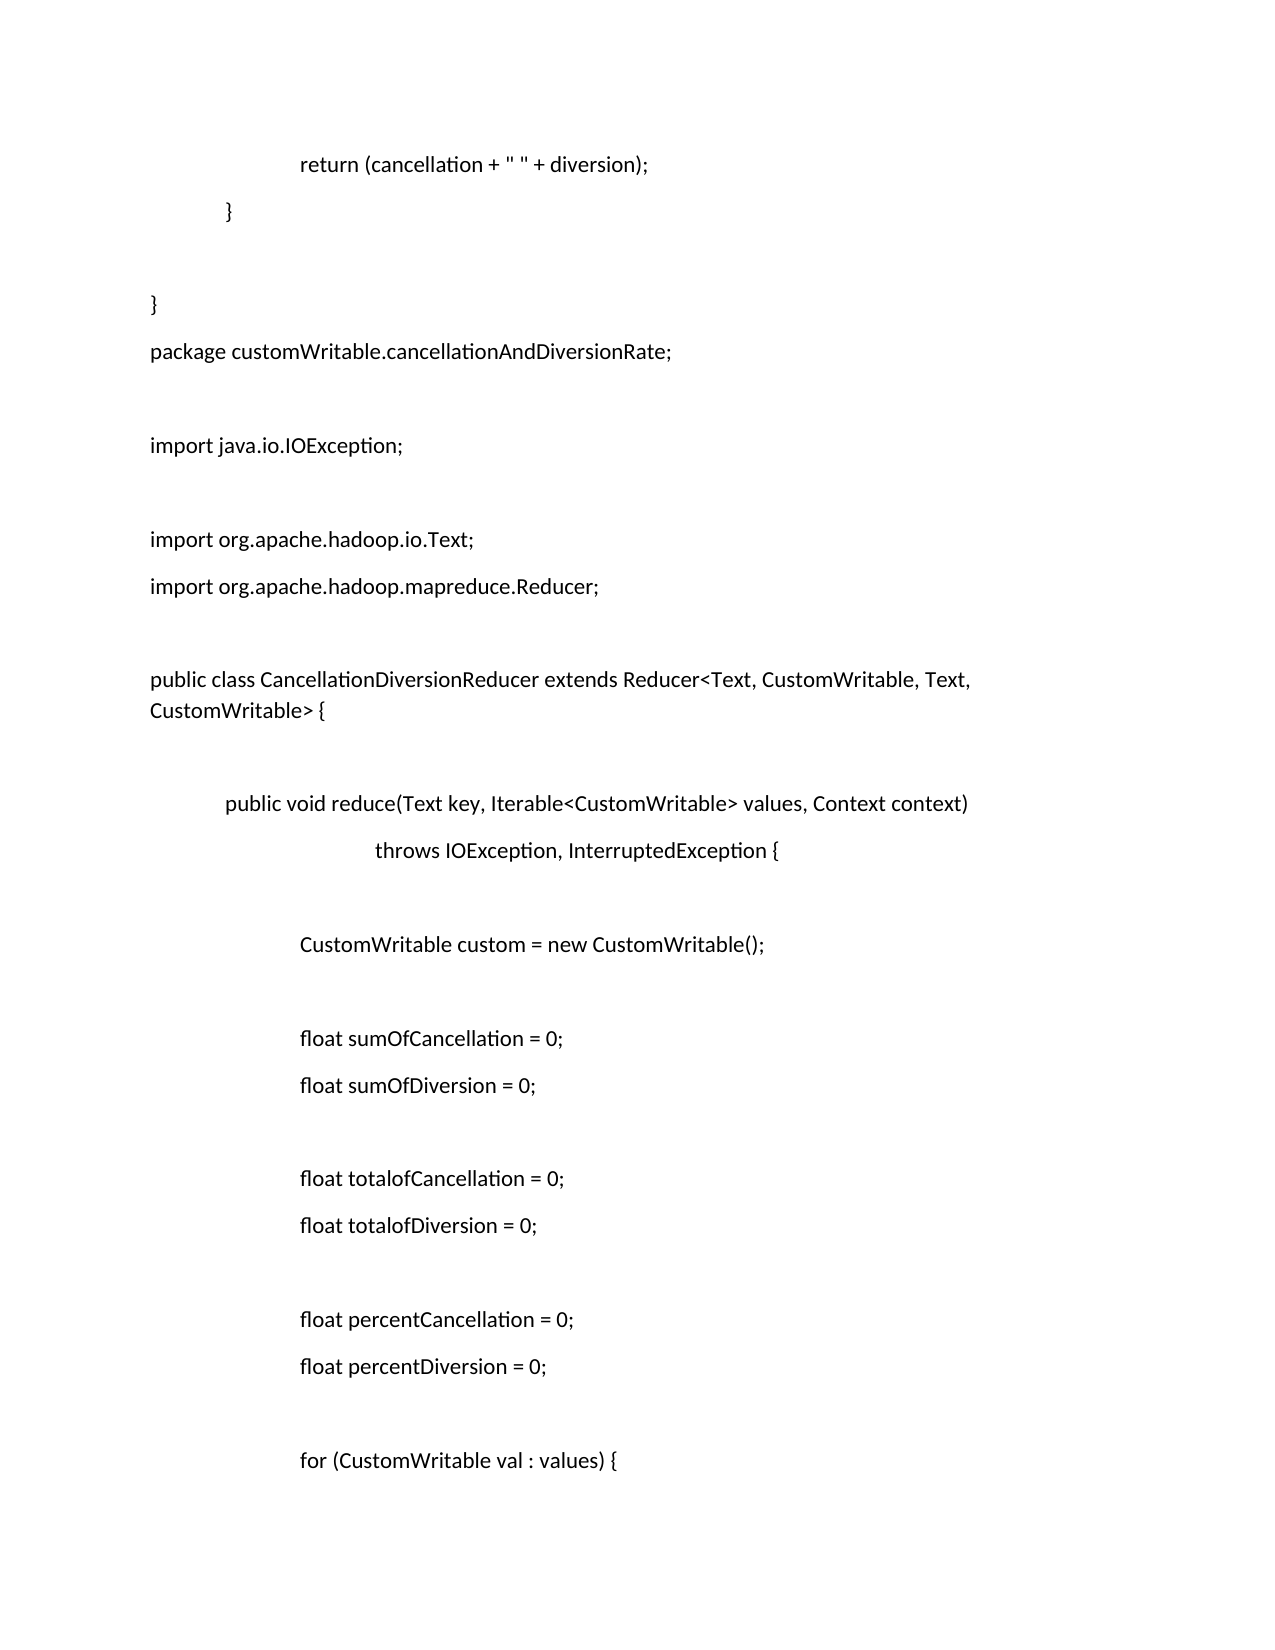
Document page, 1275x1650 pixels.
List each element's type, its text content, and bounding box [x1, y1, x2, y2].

text float totalofDiversion = 0; [150, 1211, 1125, 1239]
text } [150, 291, 1125, 319]
text float percentCancellation = 0; [150, 1305, 1125, 1333]
text throws IOException, InterruptedException { [150, 836, 1125, 864]
text package customWritable.cancellationAndDiversionRate; [150, 337, 1125, 366]
text public class CancellationDiversionReducer extends Reducer<Text, CustomWritable, Text, CustomWritable> { [150, 666, 1125, 724]
text import org.apache.hadoop.mapreduce.Reducer; [150, 572, 1125, 600]
text } [150, 197, 1125, 225]
text float sumOfCancellation = 0; [150, 1024, 1125, 1052]
text CustomWritable custom = new CustomWritable(); [150, 930, 1125, 958]
text return (cancellation + " " + diversion); [150, 150, 1125, 178]
text public void reduce(Text key, Iterable<CustomWritable> values, Context context) [150, 789, 1125, 818]
text float sumOfDiversion = 0; [150, 1071, 1125, 1099]
text for (CustomWritable val : values) { [150, 1446, 1125, 1474]
text float percentDiversion = 0; [150, 1352, 1125, 1380]
text import java.io.IOException; [150, 431, 1125, 459]
text float totalofCancellation = 0; [150, 1164, 1125, 1193]
text import org.apache.hadoop.io.Text; [150, 525, 1125, 553]
